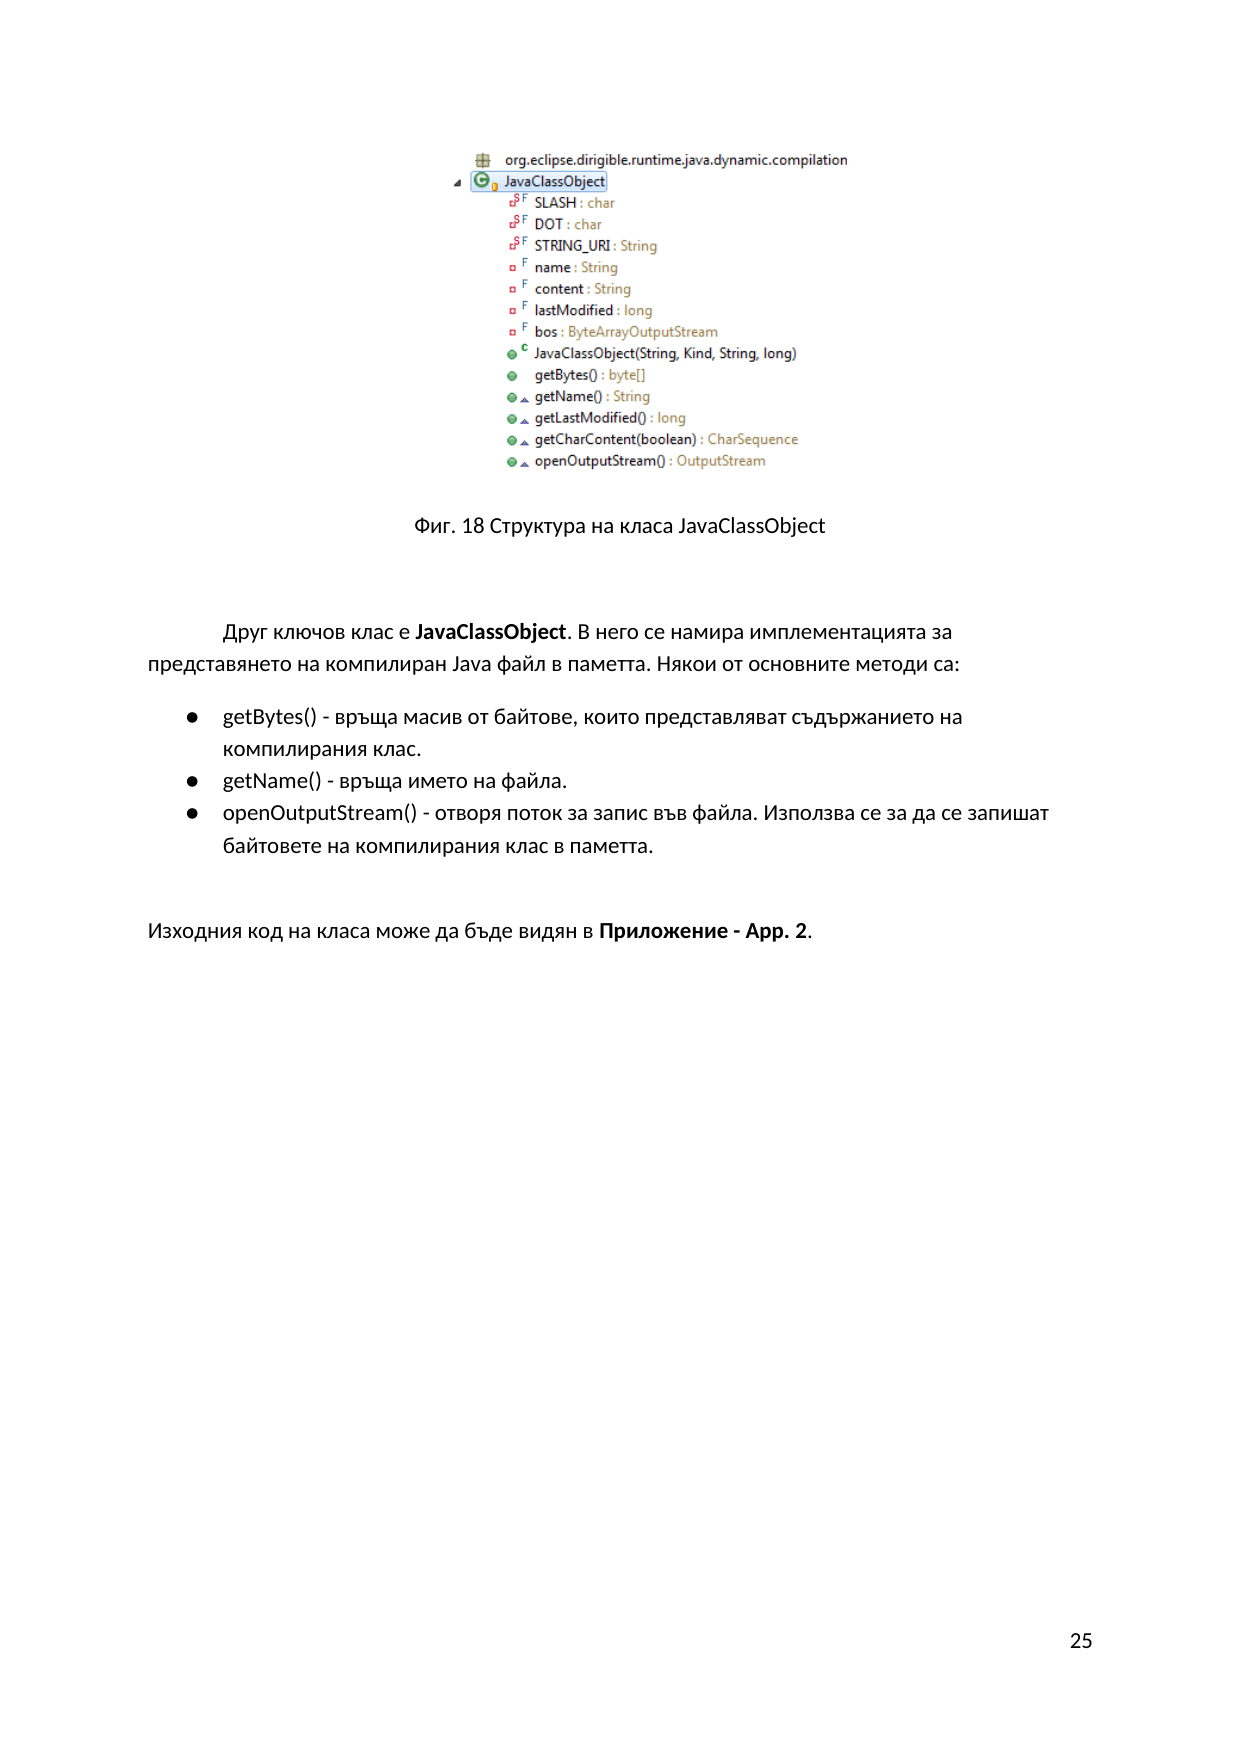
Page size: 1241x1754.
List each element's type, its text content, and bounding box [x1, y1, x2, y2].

text Друг ключов клас е JavaClassObject. В него се намира имплементацията за представянето на компилиран Java файл в паметта. Някои от основните методи са: [148, 617, 1093, 677]
text Фиг. 18 Структура на класа JavaClassObject [148, 511, 1093, 539]
text Изходния код на класа може да бъде видян в Приложение - App. 2. [148, 916, 1093, 944]
list openOutputStream() - отворя поток за запис във файла. Използва се за да се запишат байтовете на компилирания клас в паметта. [185, 798, 1093, 859]
list getBytes() - връща масив от байтове, които представляват съдържанието на компилирания клас. [185, 702, 1093, 762]
picture [449, 147, 866, 486]
list getName() - връща името на файла. [185, 766, 1093, 794]
